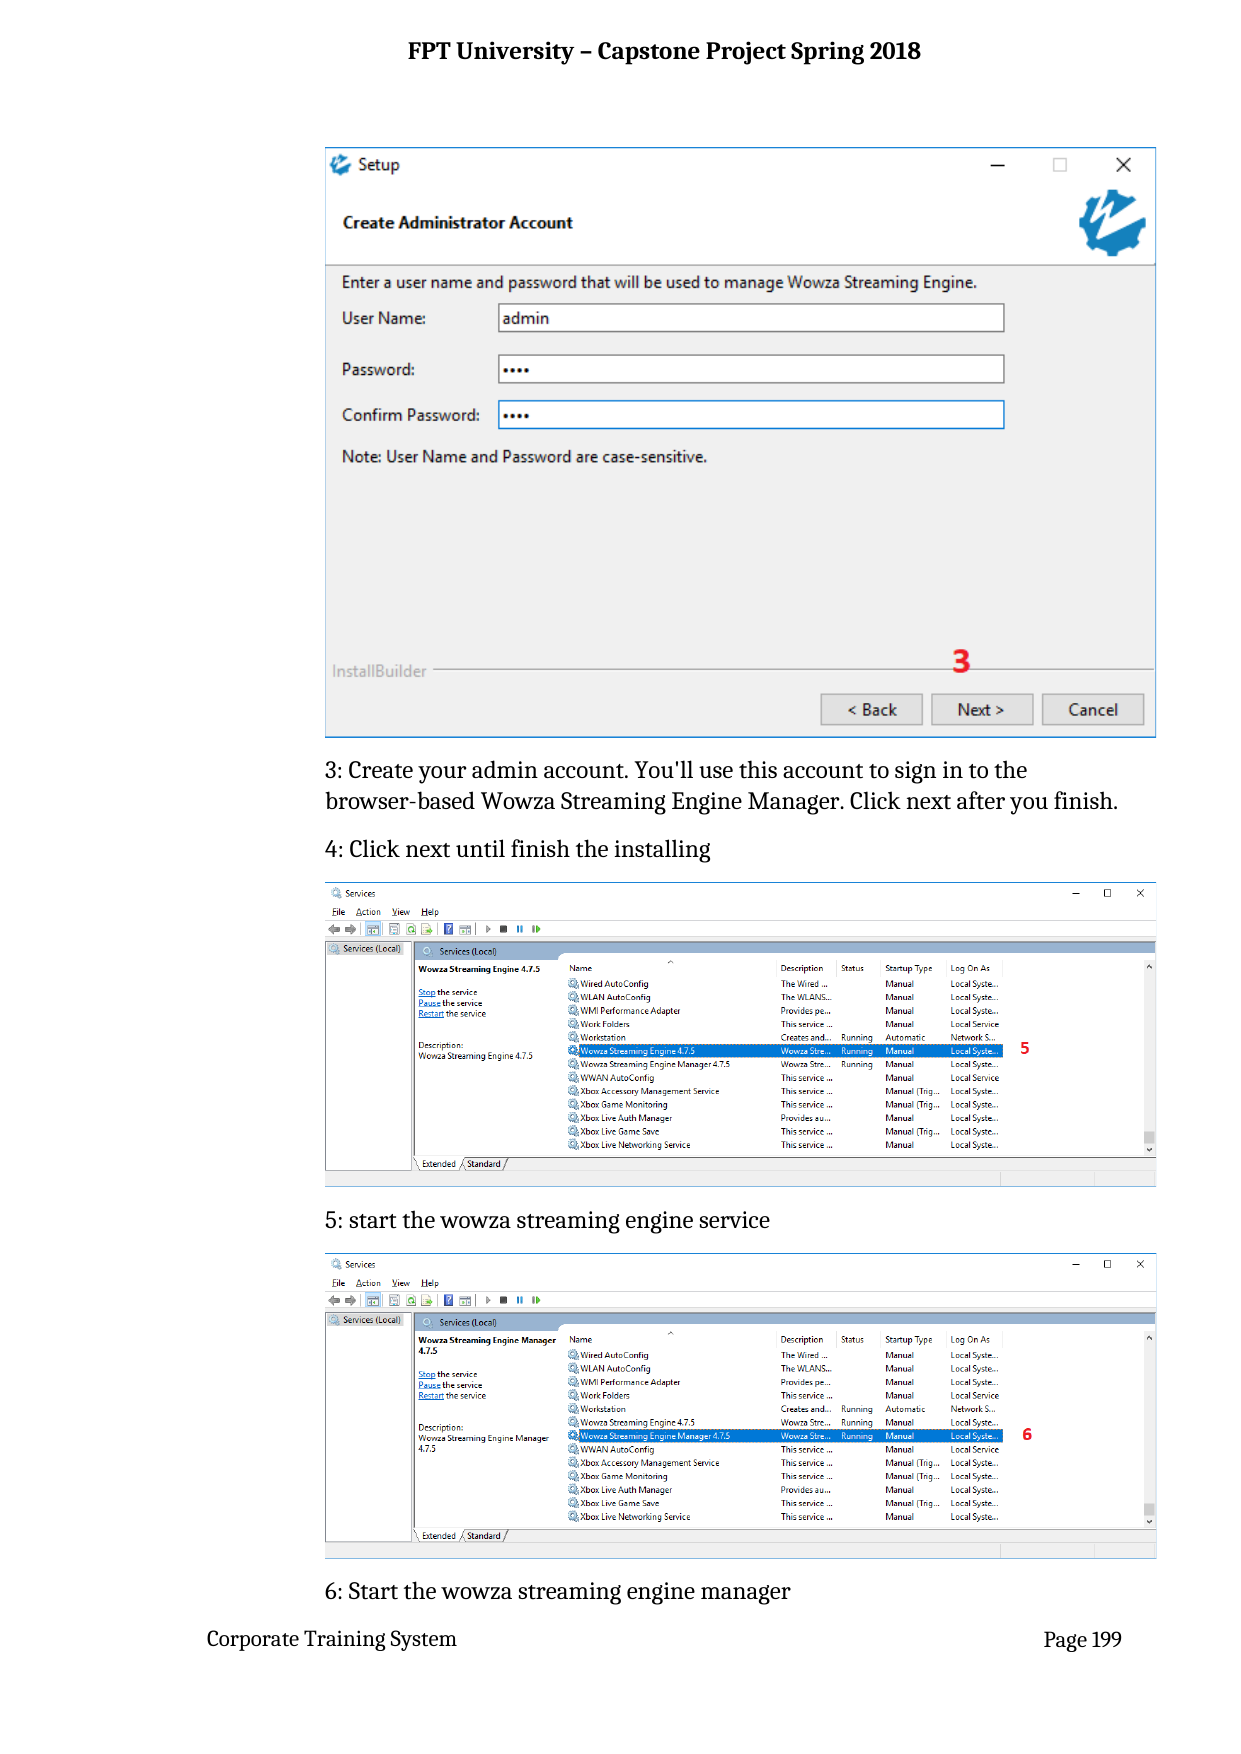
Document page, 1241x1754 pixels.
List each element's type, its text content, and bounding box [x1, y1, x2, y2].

text 3: Create your admin account. You'll use this account to sign in to the browser-based Wowza Streaming Engine Manager. Click next after you finish. [325, 756, 1122, 816]
picture [325, 882, 1157, 1187]
text 5: start the wowza streaming engine service [325, 1206, 1122, 1235]
text 6: Start the wowza streaming engine manager [325, 1577, 1122, 1606]
picture [325, 1253, 1157, 1559]
text 4: Click next until finish the installing [325, 835, 1122, 864]
picture [325, 147, 1157, 738]
